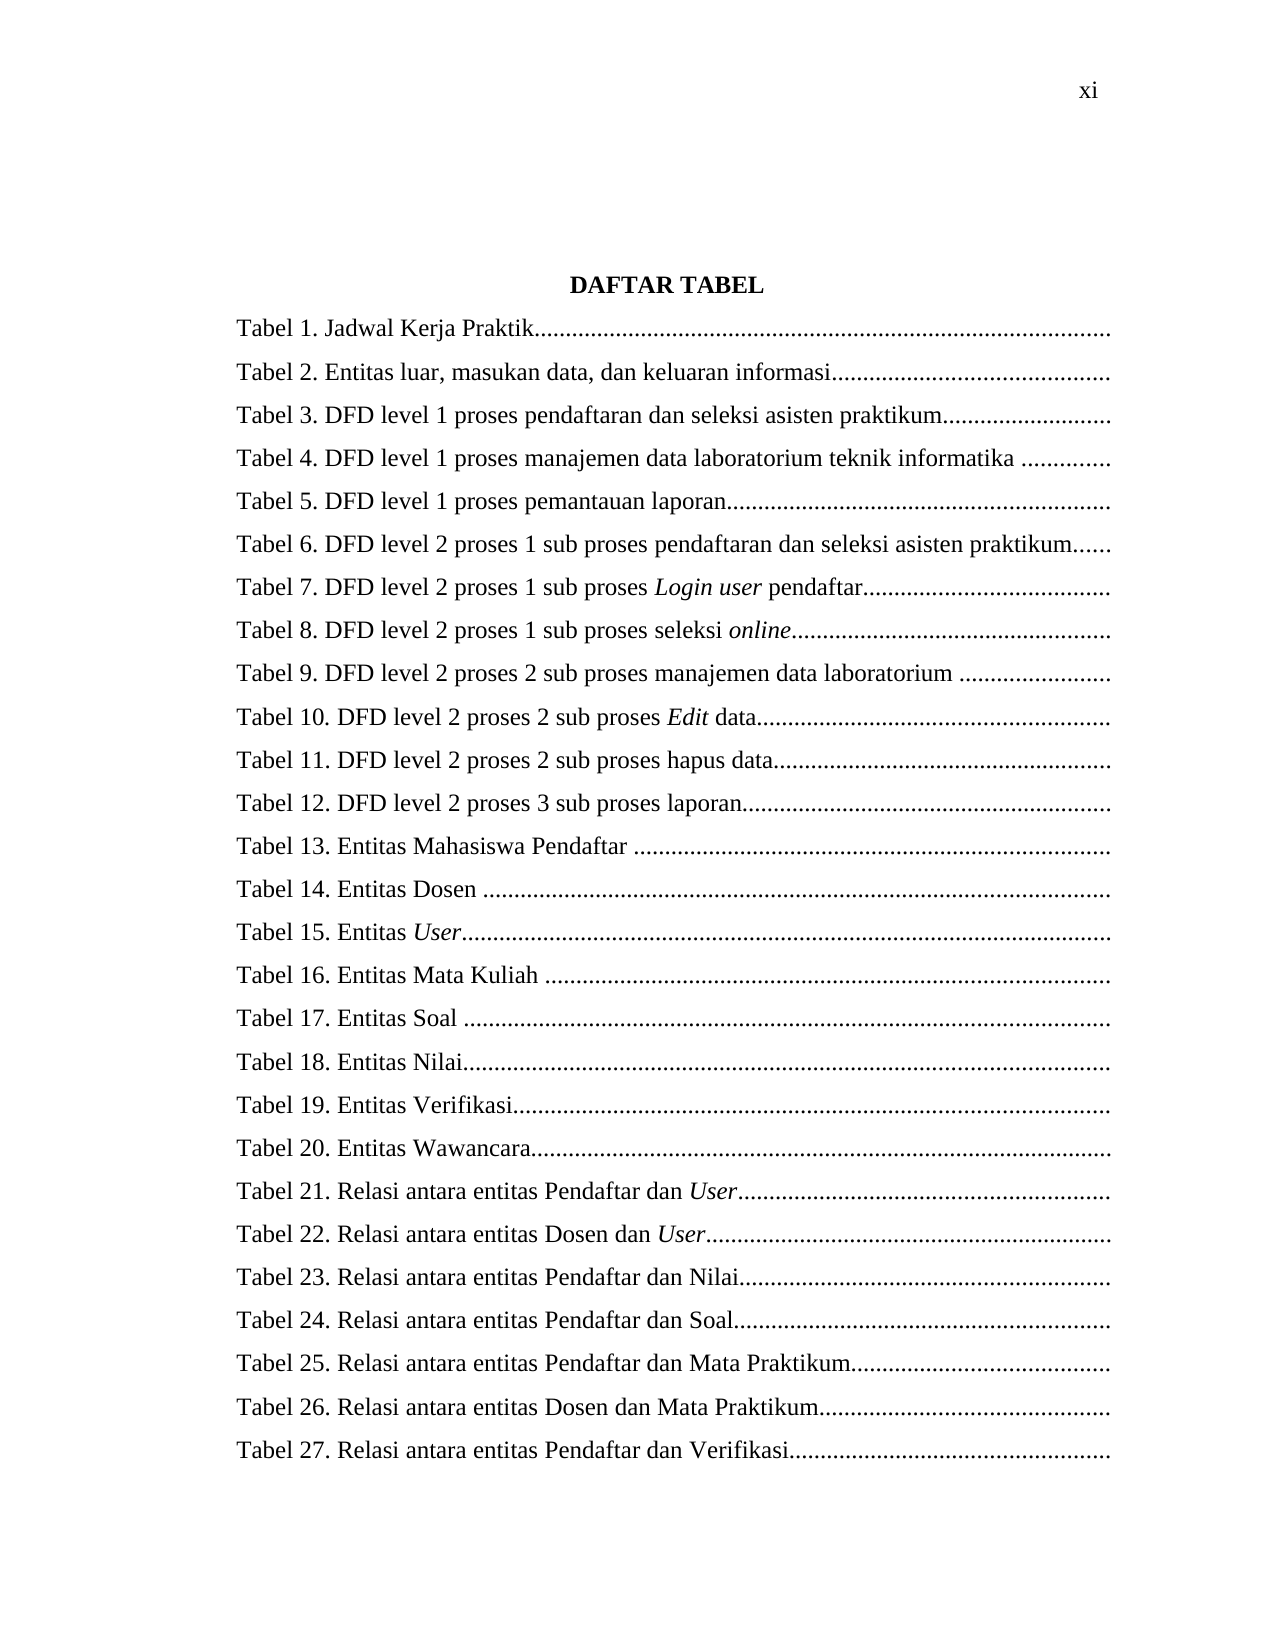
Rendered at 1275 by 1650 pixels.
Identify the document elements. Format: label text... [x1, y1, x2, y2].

subtitle DAFTAR TABEL [236, 270, 1098, 299]
text Tabel 7. DFD level 2 proses 1 sub proses Login user pendaftar 27 [236, 572, 1098, 601]
text Tabel 9. DFD level 2 proses 2 sub proses manajemen data laboratorium 28 [236, 658, 1098, 687]
text Tabel 3. DFD level 1 proses pendaftaran dan seleksi asisten praktikum 24 [236, 400, 1098, 428]
text Tabel 1. Jadwal Kerja Praktik 13 [236, 313, 1098, 342]
text Tabel 5. DFD level 1 proses pemantauan laporan 25 [236, 486, 1098, 515]
text Tabel 24. Relasi antara entitas Pendaftar dan Soal 35 [236, 1305, 1098, 1334]
text Tabel 12. DFD level 2 proses 3 sub proses laporan 30 [236, 788, 1098, 817]
text Tabel 6. DFD level 2 proses 1 sub proses pendaftaran dan seleksi asisten praktikum 26 [236, 529, 1098, 558]
text Tabel 15. Entitas User 33 [236, 917, 1098, 946]
text Tabel 4. DFD level 1 proses manajemen data laboratorium teknik informatika 24 [236, 443, 1098, 472]
text Tabel 26. Relasi antara entitas Dosen dan Mata Praktikum 35 [236, 1392, 1098, 1420]
text Tabel 13. Entitas Mahasiswa Pendaftar 32 [236, 831, 1098, 860]
text Tabel 21. Relasi antara entitas Pendaftar dan User 34 [236, 1176, 1098, 1205]
text Tabel 10. DFD level 2 proses 2 sub proses Edit data 29 [236, 702, 1098, 730]
text Tabel 25. Relasi antara entitas Pendaftar dan Mata Praktikum 35 [236, 1348, 1098, 1377]
text Tabel 14. Entitas Dosen 33 [236, 874, 1098, 903]
text Tabel 27. Relasi antara entitas Pendaftar dan Verifikasi 36 [236, 1435, 1098, 1463]
text Tabel 17. Entitas Soal 33 [236, 1003, 1098, 1032]
text Tabel 23. Relasi antara entitas Pendaftar dan Nilai 35 [236, 1262, 1098, 1291]
text Tabel 2. Entitas luar, masukan data, dan keluaran informasi 21 [236, 357, 1098, 385]
text Tabel 20. Entitas Wawancara 34 [236, 1133, 1098, 1162]
text Tabel 22. Relasi antara entitas Dosen dan User 34 [236, 1219, 1098, 1248]
text Tabel 8. DFD level 2 proses 1 sub proses seleksi online 27 [236, 615, 1098, 644]
text Tabel 19. Entitas Verifikasi 34 [236, 1090, 1098, 1118]
text Tabel 18. Entitas Nilai 34 [236, 1047, 1098, 1075]
text Tabel 16. Entitas Mata Kuliah 33 [236, 960, 1098, 989]
text Tabel 11. DFD level 2 proses 2 sub proses hapus data 29 [236, 745, 1098, 773]
